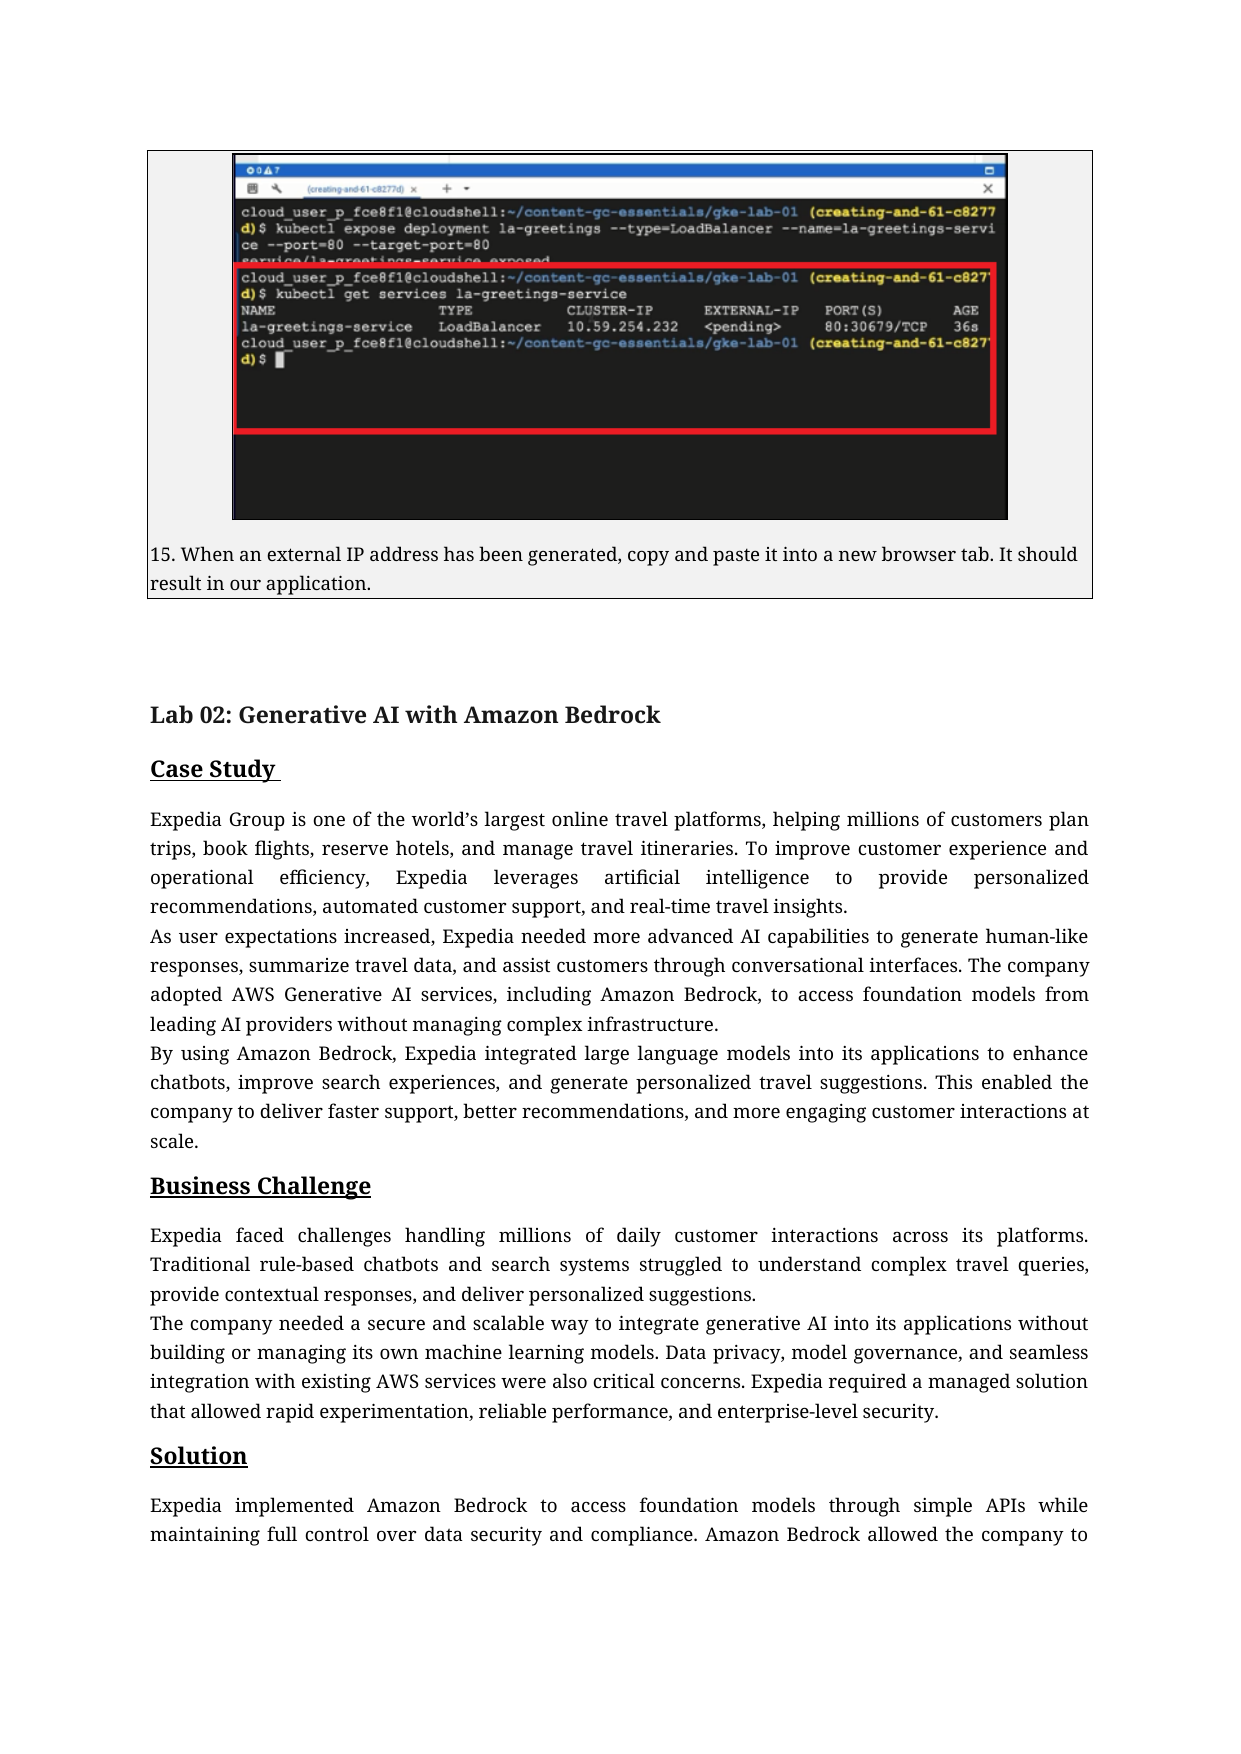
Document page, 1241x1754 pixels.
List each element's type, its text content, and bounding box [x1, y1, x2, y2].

picture [233, 155, 1007, 519]
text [150, 1492, 1090, 1547]
text Business Challenge [150, 1170, 1090, 1201]
text Expedia faced challenges handling millions of daily customer interactions across its platforms. Traditional rule-based chatbots and search systems struggled to understand complex travel queries, provide contextual responses, and deliver personalized suggestions. [150, 1222, 1090, 1306]
text The company needed a secure and scalable way to integrate generative AI into its applications without building or managing its own machine learning models. Data privacy, model governance, and seamless integration with existing AWS services were also critical concerns. Expedia required a managed solution that allowed rapid experimentation, reliable performance, and enterprise-level security. [150, 1310, 1090, 1423]
text Solution [150, 1440, 1090, 1471]
text 15. When an external IP address has been generated, copy and paste it into a new browser tab. It should result in our application. [148, 538, 1092, 598]
text As user expectations increased, Expedia needed more advanced AI capabilities to generate human-like responses, summarize travel data, and assist customers through conversational interfaces. The company adopted AWS Generative AI services, including Amazon Bedrock, to access foundation models from leading AI providers without managing complex infrastructure. [150, 923, 1090, 1036]
text Lab 02: Generative AI with Amazon Bedrock [150, 699, 1090, 730]
text Case Study [150, 753, 1090, 785]
text Expedia Group is one of the world’s largest online travel platforms, helping millions of customers plan trips, book flights, reserve hotels, and manage travel itineraries. To improve customer experience and operational efficiency, Expedia leverages artificial intelligence to provide personalized recommendations, automated customer support, and real-time travel insights. [150, 806, 1090, 919]
text By using Amazon Bedrock, Expedia integrated large language models into its applications to enhance chatbots, improve search experiences, and generate personalized travel suggestions. This enabled the company to deliver faster support, better recommendations, and more engaging customer interactions at scale. [150, 1040, 1090, 1153]
